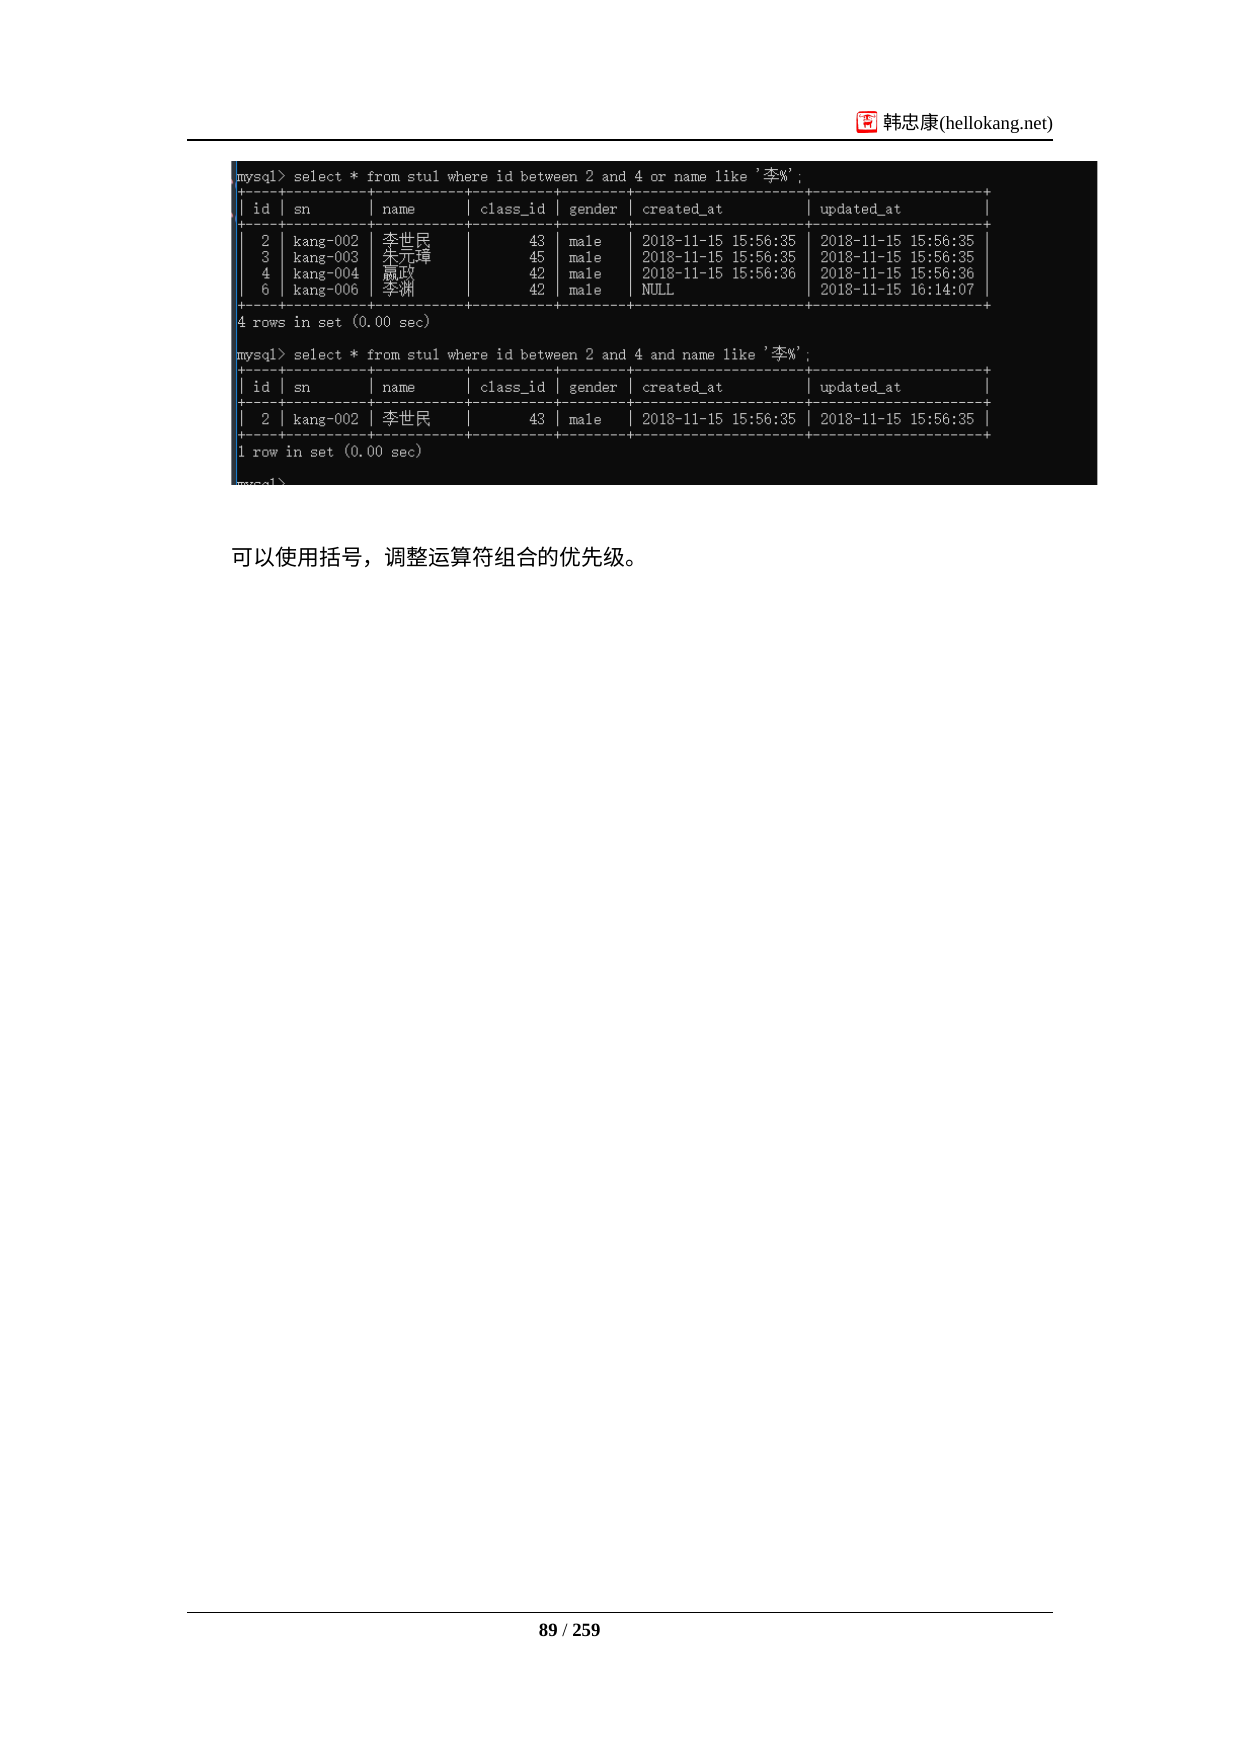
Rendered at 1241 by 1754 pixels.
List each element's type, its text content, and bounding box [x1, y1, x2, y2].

picture [856, 111, 878, 133]
text 可以使用括号，调整运算符组合的优先级。 [187, 539, 1053, 572]
picture [231, 161, 1098, 485]
